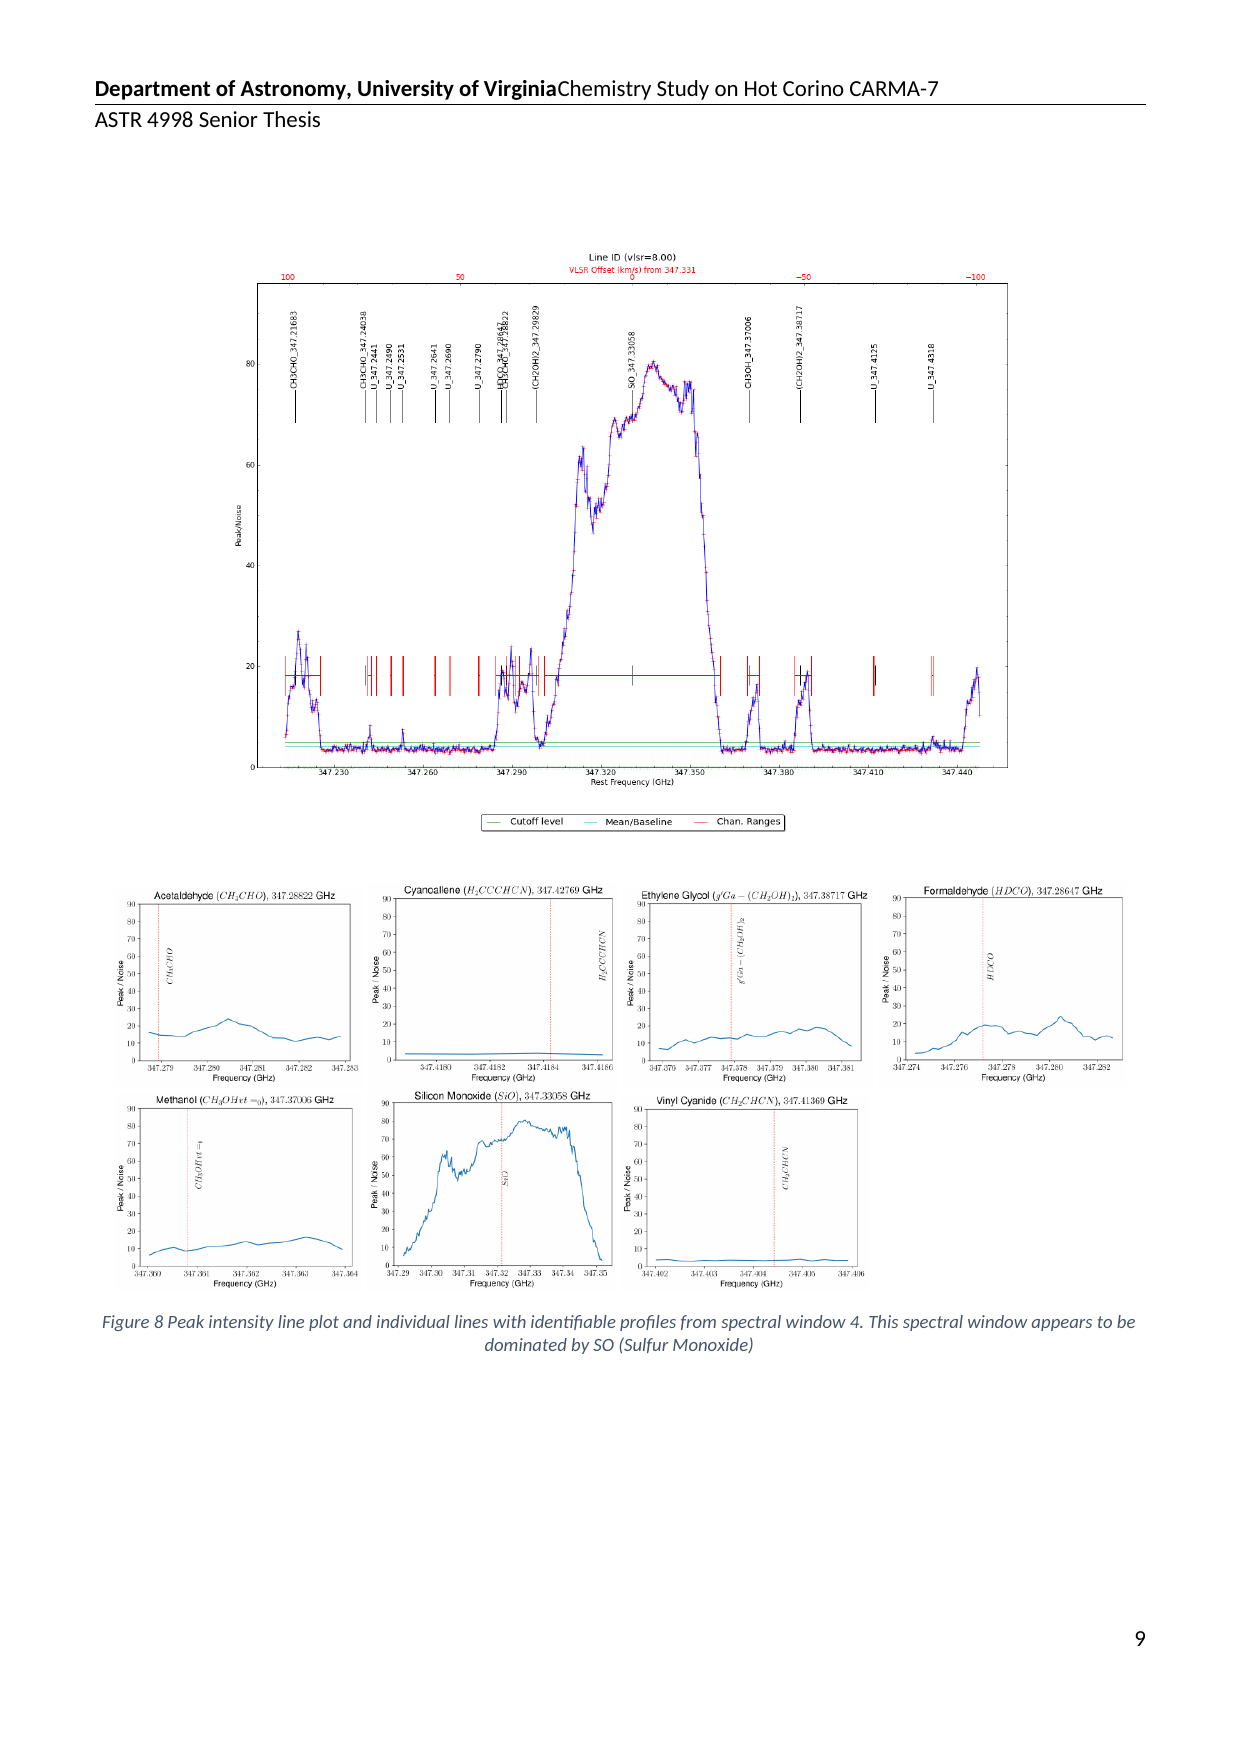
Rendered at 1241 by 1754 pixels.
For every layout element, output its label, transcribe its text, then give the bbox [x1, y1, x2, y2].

picture [136, 218, 1104, 864]
picture [113, 882, 1127, 1292]
text Figure 8 Peak intensity line plot and individual lines with identifiable profiles from spectral window 4. This spectral window appears to be dominated by SO (Sulfur Monoxide) [94, 1311, 1146, 1356]
